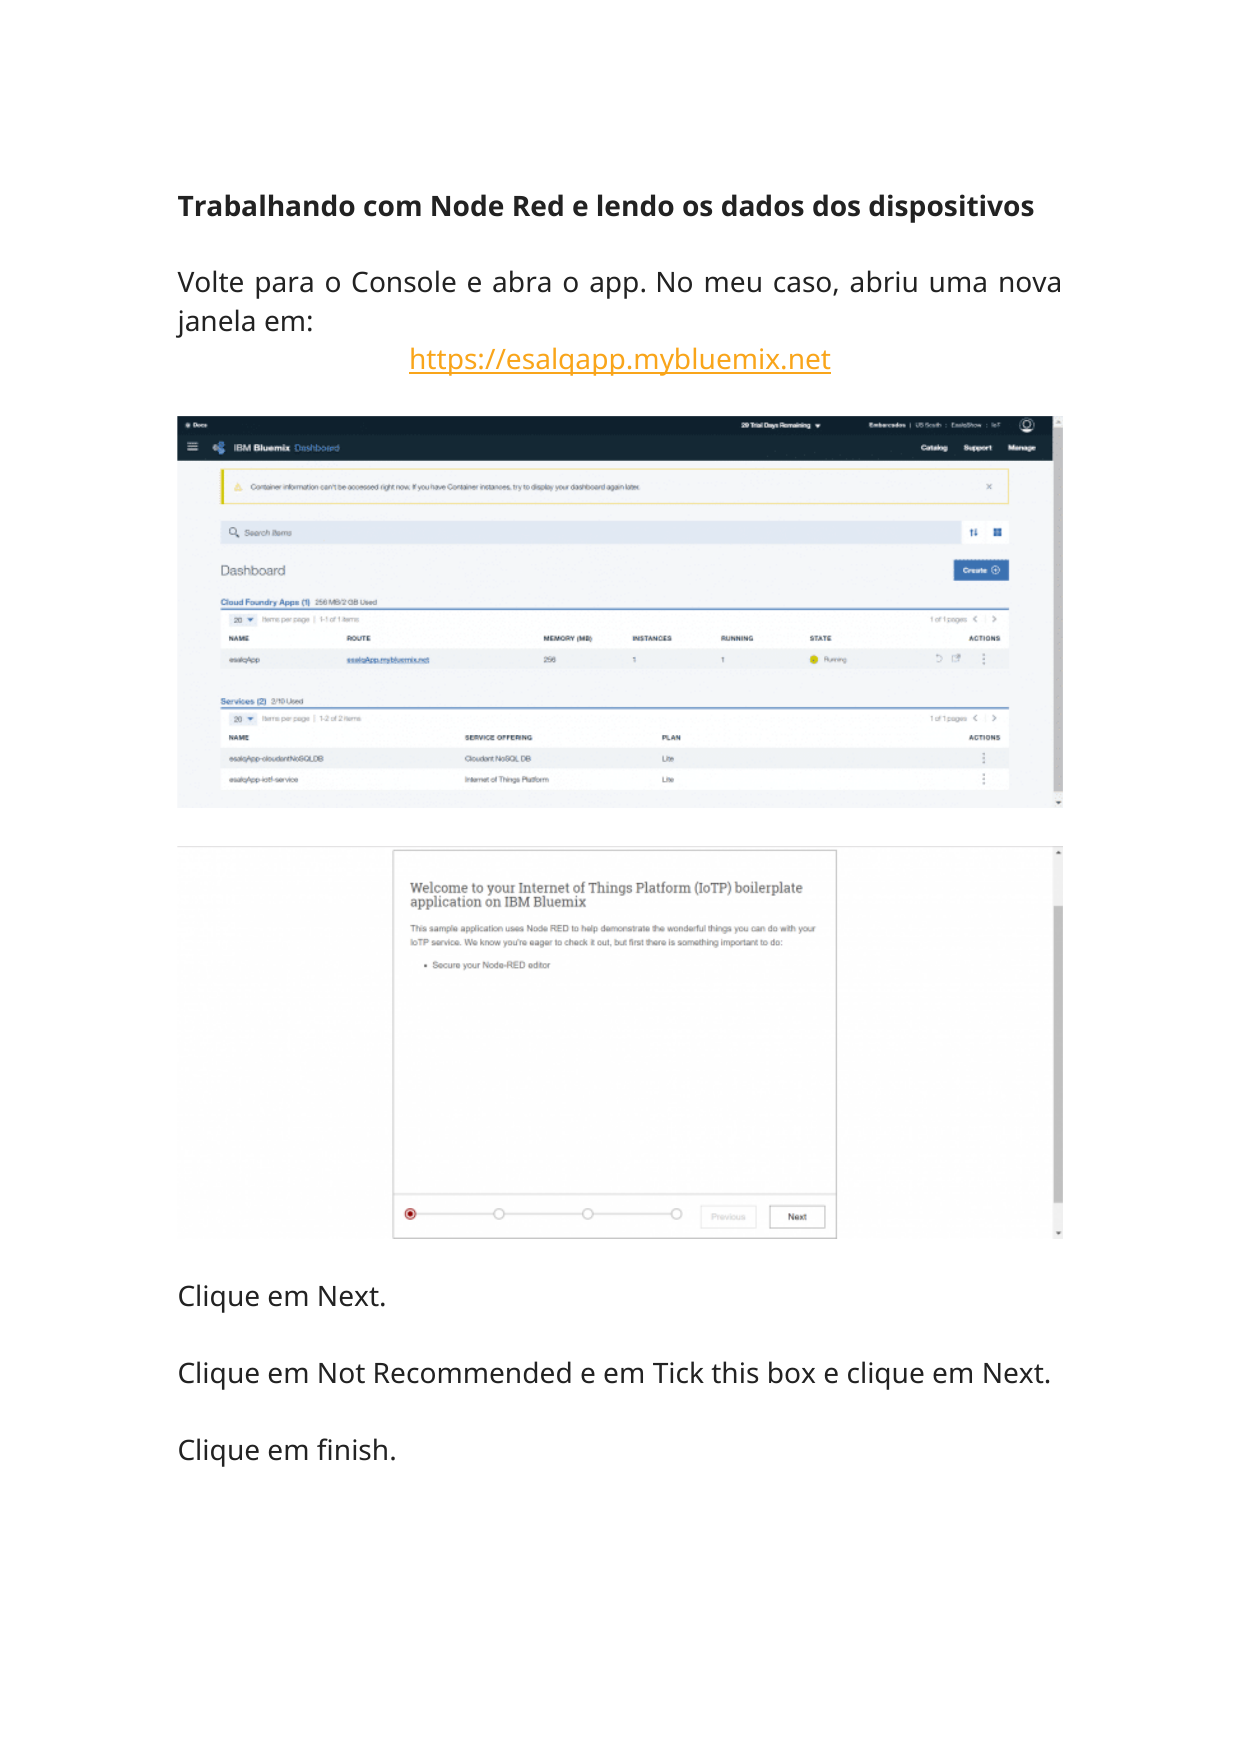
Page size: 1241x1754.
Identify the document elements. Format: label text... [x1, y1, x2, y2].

text https://esalqapp.mybluemix.net [177, 339, 1063, 378]
text Clique em Next. [177, 1277, 1063, 1315]
text Clique em finish. [177, 1430, 1063, 1468]
picture [177, 416, 1063, 808]
text Clique em Not Recommended e em Tick this box e clique em Next. [177, 1353, 1063, 1392]
text Trabalhando com Node Red e lendo os dados dos dispositivos [177, 186, 1063, 224]
text Volte para o Console e abra o app. No meu caso, abriu uma nova janela em: [177, 263, 1063, 339]
picture [177, 846, 1063, 1239]
